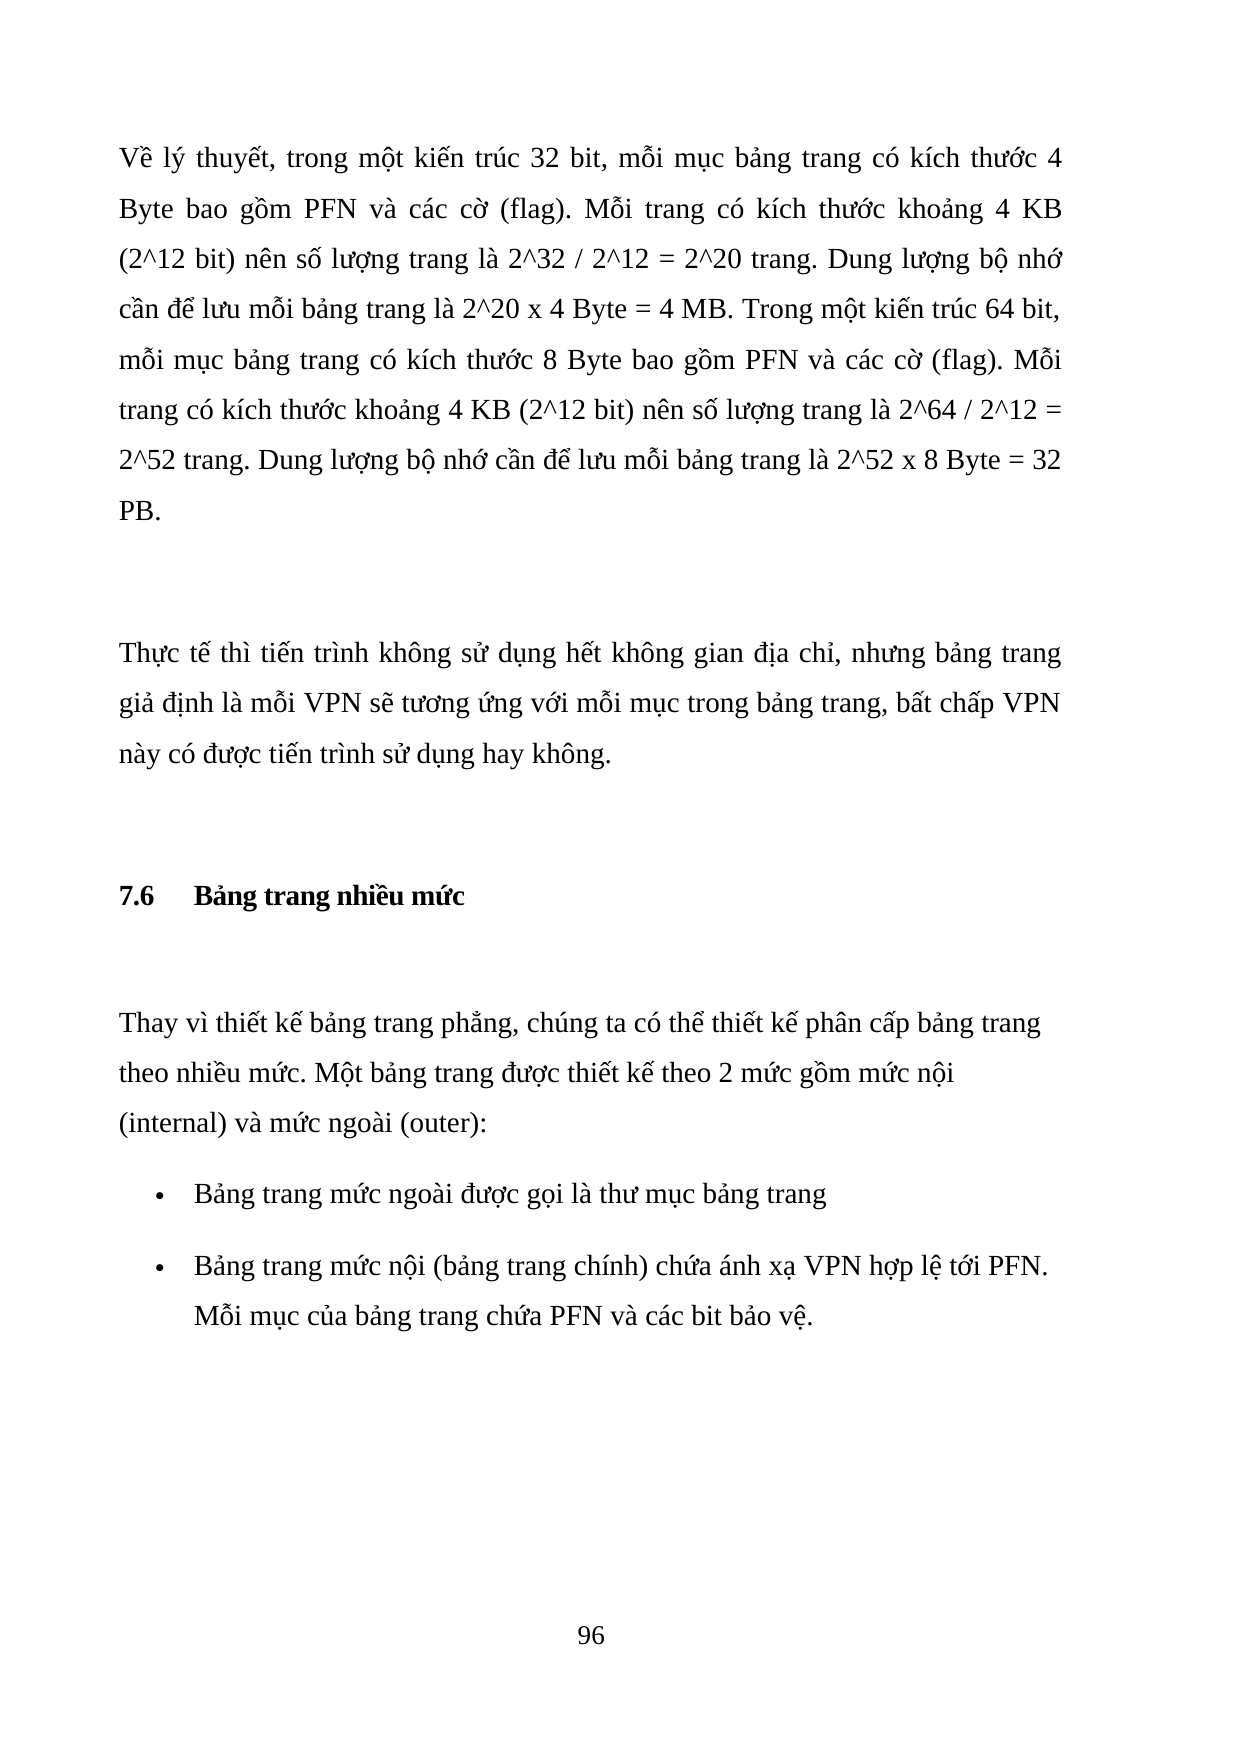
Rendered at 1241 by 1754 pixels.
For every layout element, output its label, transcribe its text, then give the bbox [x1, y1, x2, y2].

text Thay vì thiết kế bảng trang phẳng, chúng ta có thể thiết kế phân cấp bảng trang theo nhiều mức. Một bảng trang được thiết kế theo 2 mức gồm mức nội (internal) và mức ngoài (outer): [118, 1005, 1063, 1139]
text Về lý thuyết, trong một kiến trúc 32 bit, mỗi mục bảng trang có kích thước 4 Byte bao gồm PFN và các cờ (flag). Mỗi trang có kích thước khoảng 4 KB (2^12 bit) nên số lượng trang là 2^32 / 2^12 = 2^20 trang. Dung lượng bộ nhớ cần để lưu mỗi bảng trang là 2^20 x 4 Byte = 4 MB. Trong một kiến trúc 64 bit, mỗi mục bảng trang có kích thước 8 Byte bao gồm PFN và các cờ (flag). Mỗi trang có kích thước khoảng 4 KB (2^12 bit) nên số lượng trang là 2^64 / 2^12 = 2^52 trang. Dung lượng bộ nhớ cần để lưu mỗi bảng trang là 2^52 x 8 Byte = 32 PB. [118, 141, 1063, 526]
subtitle Bảng trang nhiều mức [118, 878, 1063, 912]
list Bảng trang mức nội (bảng trang chính) chứa ánh xạ VPN hợp lệ tới PFN. Mỗi mục của bảng trang chứa PFN và các bit bảo vệ. [156, 1248, 1063, 1332]
text Thực tế thì tiến trình không sử dụng hết không gian địa chỉ, nhưng bảng trang giả định là mỗi VPN sẽ tương ứng với mỗi mục trong bảng trang, bất chấp VPN này có được tiến trình sử dụng hay không. [118, 635, 1063, 769]
list Bảng trang mức ngoài được gọi là thư mục bảng trang [156, 1177, 1063, 1210]
